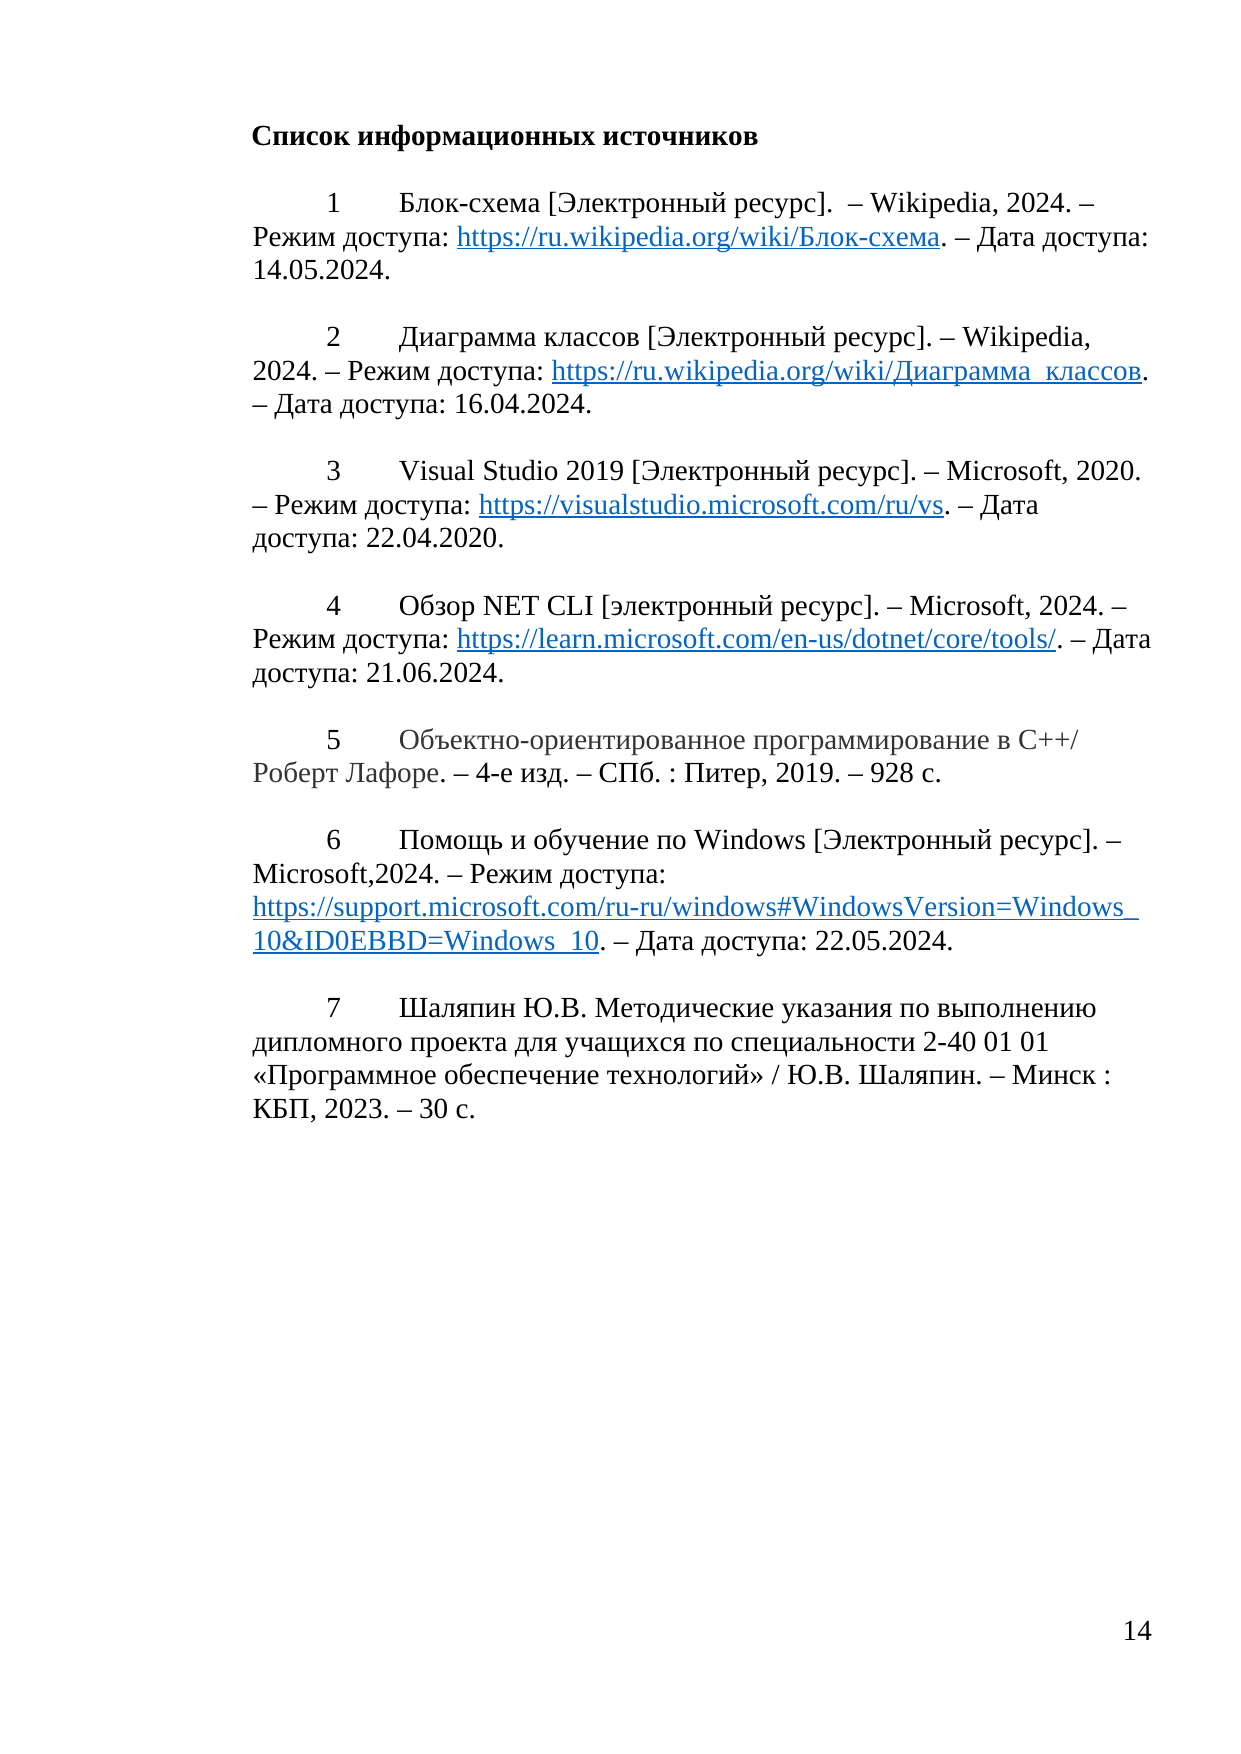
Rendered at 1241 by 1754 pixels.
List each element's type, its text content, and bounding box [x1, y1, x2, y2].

list Диаграмма классов [Электронный ресурс]. – Wikipedia, 2024. – Режим доступа: https://ru.wikipedia.org/wiki/Диаграмма_классов. – Дата доступа: 16.04.2024. [252, 319, 1152, 420]
list Шаляпин Ю.В. Методические указания по выполнению дипломного проекта для учащихся по специальности 2-40 01 01 «Программное обеспечение технологий» / Ю.В. Шаляпин. – Минск : КБП, 2023. – 30 c. [252, 990, 1152, 1124]
list Блок-схема [Электронный ресурс]. – Wikipedia, 2024. – Режим доступа: https://ru.wikipedia.org/wiki/Блок-схема. – Дата доступа: 14.05.2024. [252, 185, 1152, 286]
list Visual Studio 2019 [Электронный ресурс]. – Microsoft, 2020. – Режим доступа: https://visualstudio.microsoft.com/ru/vs. – Дата доступа: 22.04.2020. [252, 453, 1152, 554]
list Помощь и обучение по Windows [Электронный ресурс]. – Microsoft,2024. – Режим доступа: https://support.microsoft.com/ru-ru/windows#WindowsVersion=Windows_10&ID0EBBD=Windows_10. – Дата доступа: 22.05.2024. [252, 822, 1152, 957]
subtitle Список информационных источников [251, 118, 1152, 152]
list Обзор NET CLI [электронный ресурс]. – Microsoft, 2024. – Режим доступа: https://learn.microsoft.com/en-us/dotnet/core/tools/. – Дата доступа: 21.06.2024. [252, 588, 1152, 688]
list Объектно-ориентированное программирование в С++/ Роберт Лафоре. – 4-е изд. – СПб. : Питер, 2019. – 928 с. [252, 722, 1152, 789]
